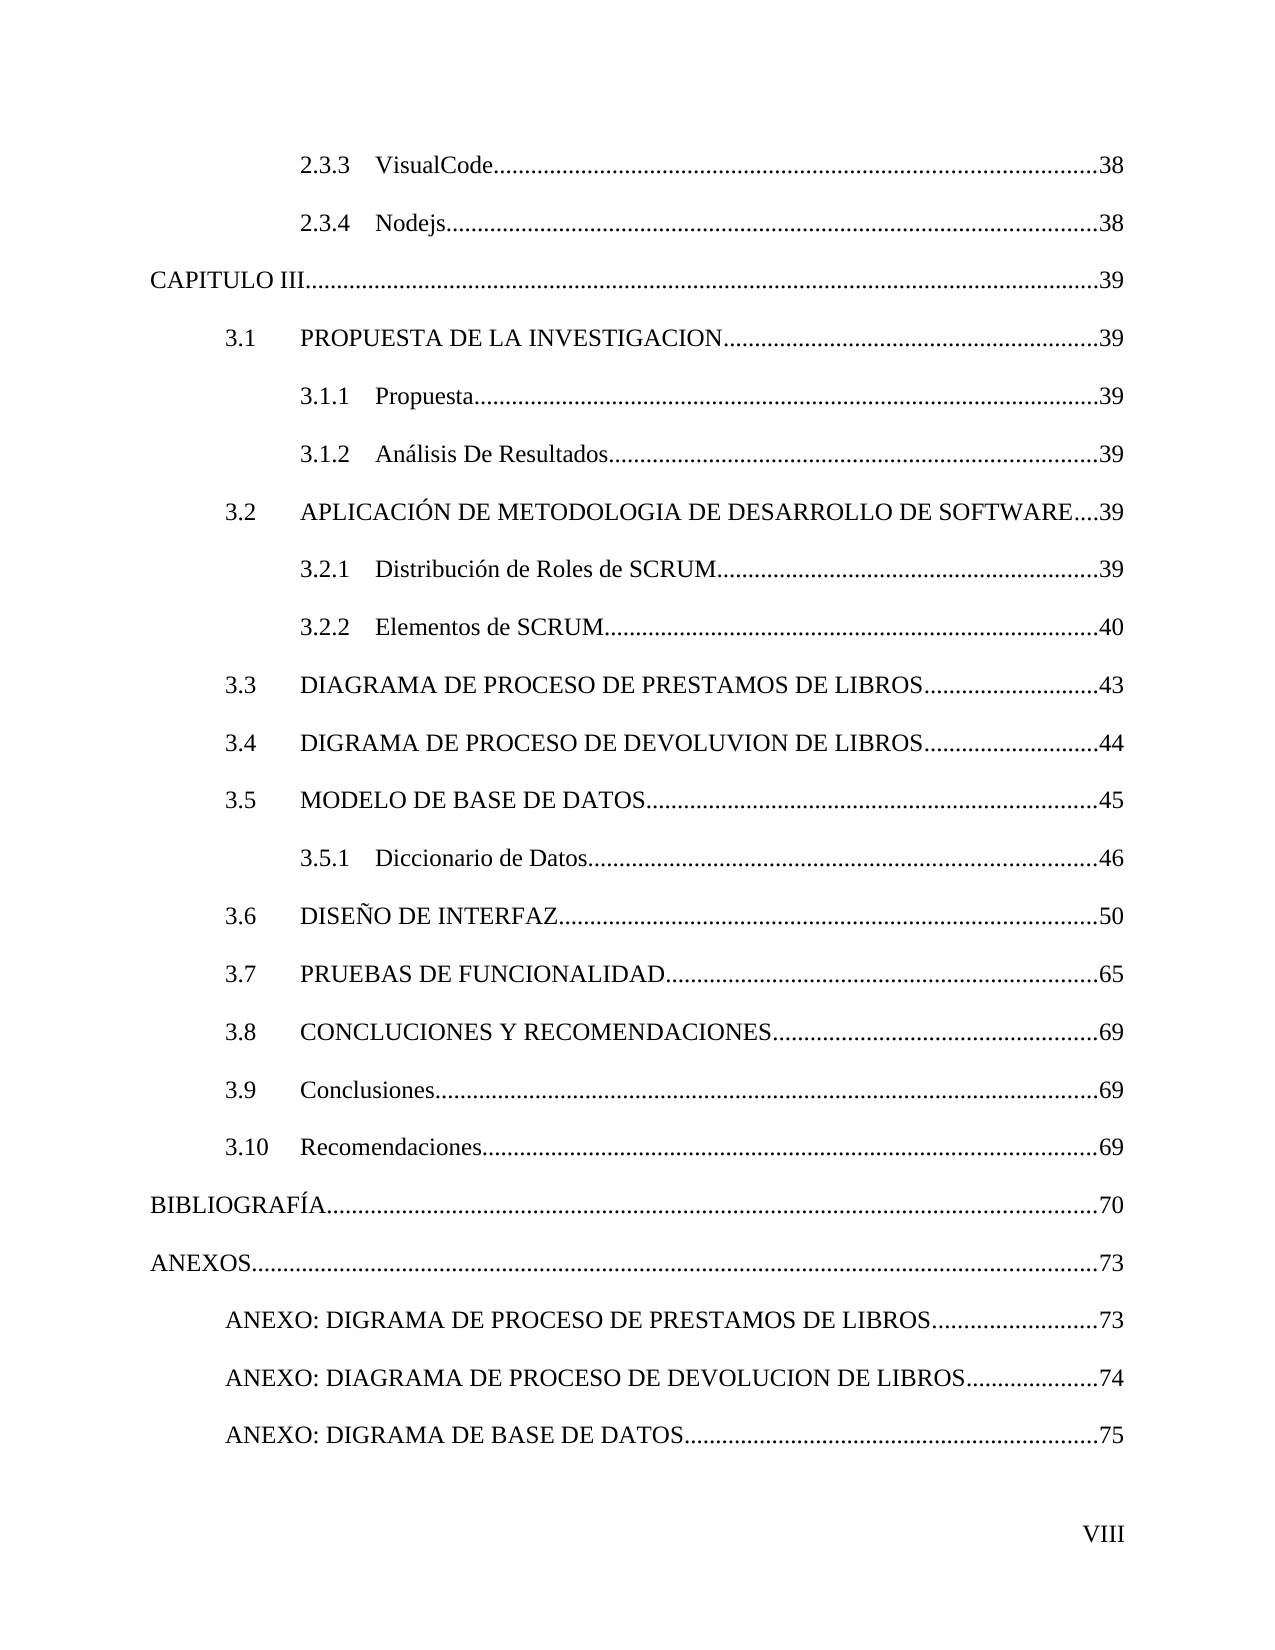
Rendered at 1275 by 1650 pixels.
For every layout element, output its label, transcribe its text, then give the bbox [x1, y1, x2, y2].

text 3.1 PROPUESTA DE LA INVESTIGACION 39 [225, 323, 1125, 352]
text 2.3.3 VisualCode 38 [300, 150, 1125, 179]
text 3.5 MODELO DE BASE DE DATOS 45 [225, 786, 1125, 814]
text 3.2.1 Distribución de Roles de SCRUM 39 [300, 554, 1125, 583]
text 3.1.2 Análisis De Resultados 39 [300, 439, 1125, 467]
text ANEXO: DIAGRAMA DE PROCESO DE DEVOLUCION DE LIBROS 74 [225, 1363, 1125, 1392]
text 3.10 Recomendaciones 69 [225, 1132, 1125, 1161]
text 3.6 DISEÑO DE INTERFAZ 50 [225, 901, 1125, 930]
text CAPITULO III 39 [150, 266, 1125, 294]
text 3.9 Conclusiones 69 [225, 1075, 1125, 1103]
text 3.8 CONCLUCIONES Y RECOMENDACIONES 69 [225, 1017, 1125, 1046]
text 3.4 DIGRAMA DE PROCESO DE DEVOLUVION DE LIBROS 44 [225, 728, 1125, 757]
text 3.2 APLICACIÓN DE METODOLOGIA DE DESARROLLO DE SOFTWARE 39 [225, 497, 1125, 525]
text BIBLIOGRAFÍA 70 [150, 1190, 1125, 1219]
text 3.2.2 Elementos de SCRUM 40 [300, 612, 1125, 641]
text ANEXO: DIGRAMA DE PROCESO DE PRESTAMOS DE LIBROS 73 [225, 1305, 1125, 1334]
text 3.3 DIAGRAMA DE PROCESO DE PRESTAMOS DE LIBROS 43 [225, 670, 1125, 699]
text 2.3.4 Nodejs 38 [300, 208, 1125, 237]
text ANEXOS 73 [150, 1248, 1125, 1277]
text ANEXO: DIGRAMA DE BASE DE DATOS 75 [225, 1420, 1125, 1449]
text 3.7 PRUEBAS DE FUNCIONALIDAD 65 [225, 959, 1125, 988]
text 3.5.1 Diccionario de Datos 46 [300, 843, 1125, 872]
text 3.1.1 Propuesta 39 [300, 381, 1125, 410]
